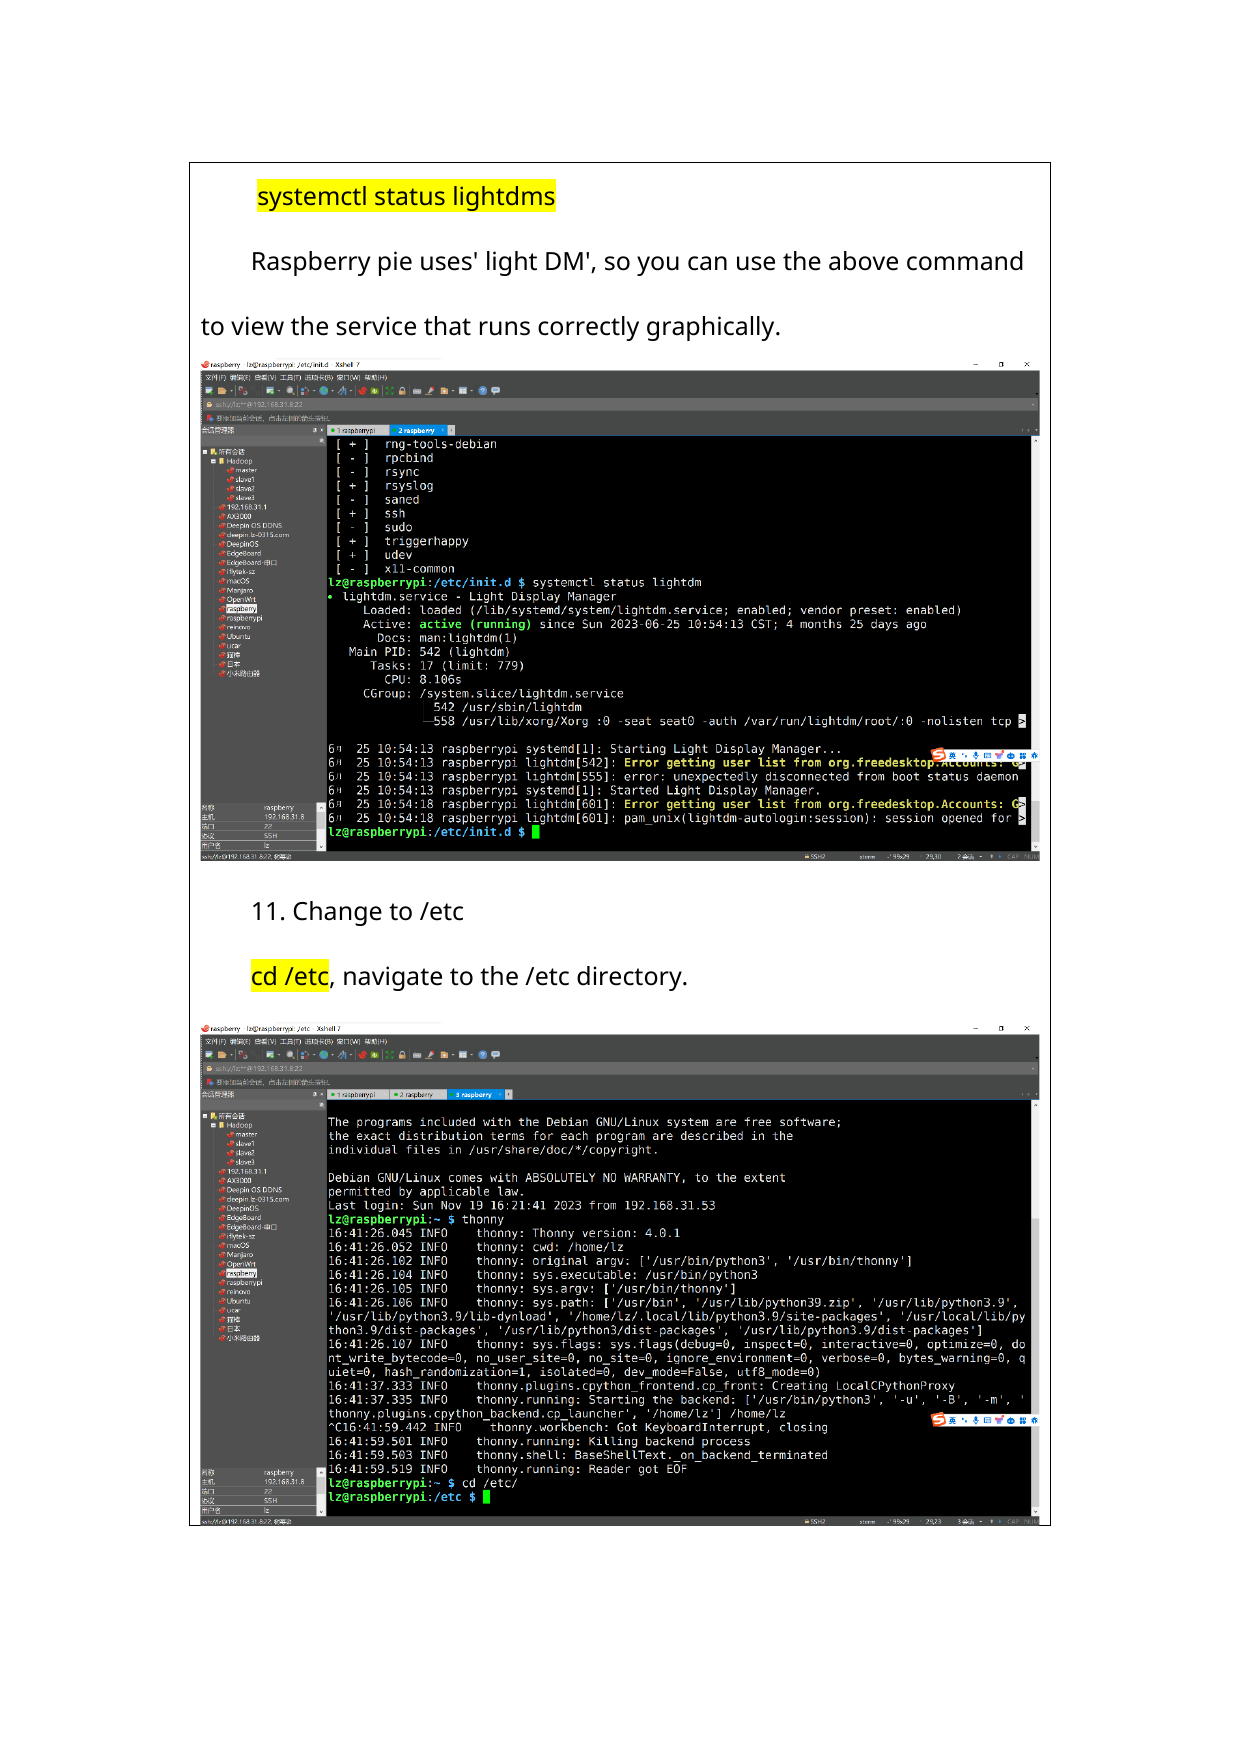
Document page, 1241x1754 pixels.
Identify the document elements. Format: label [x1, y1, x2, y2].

picture [200, 358, 1040, 861]
picture [200, 1022, 1040, 1526]
table_cell [190, 163, 1050, 1525]
